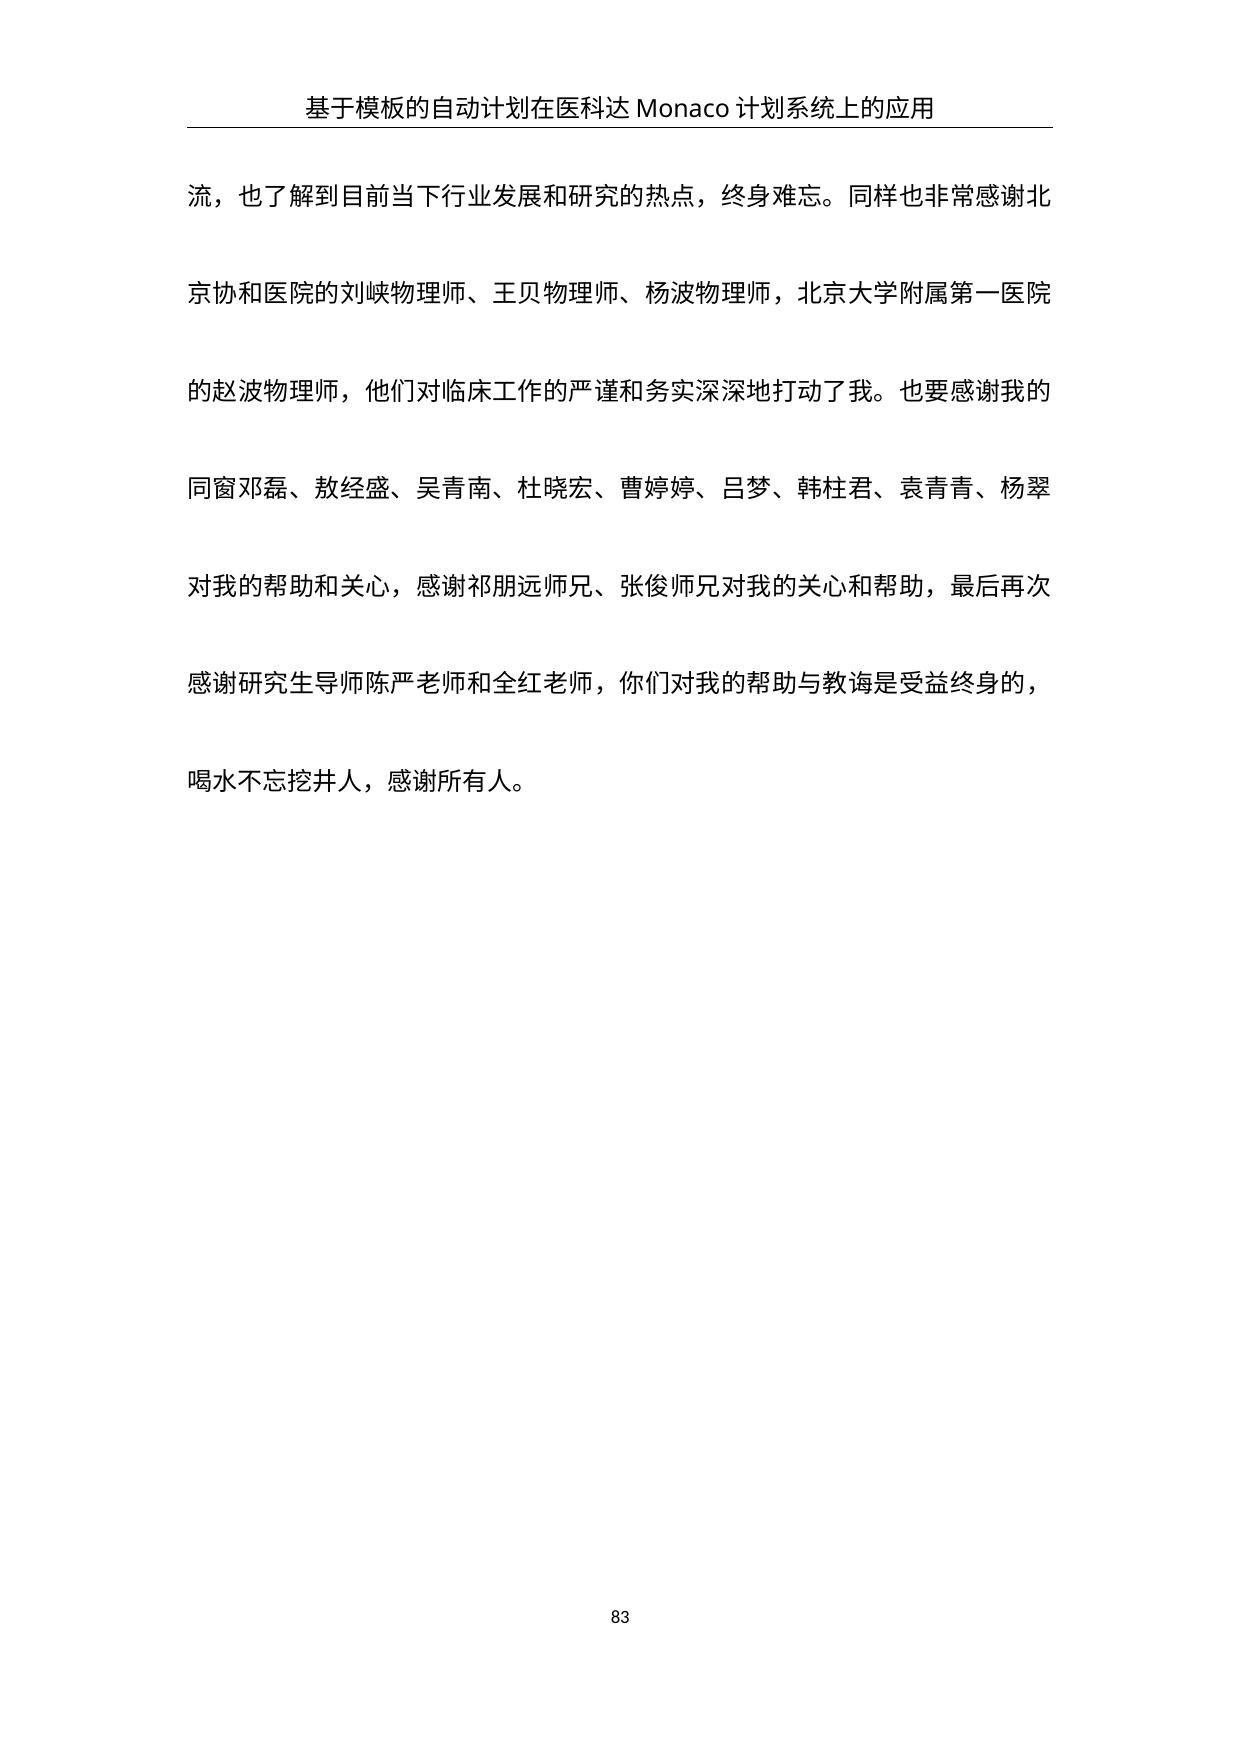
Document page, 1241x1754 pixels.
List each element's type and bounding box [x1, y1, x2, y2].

text [187, 162, 1053, 812]
